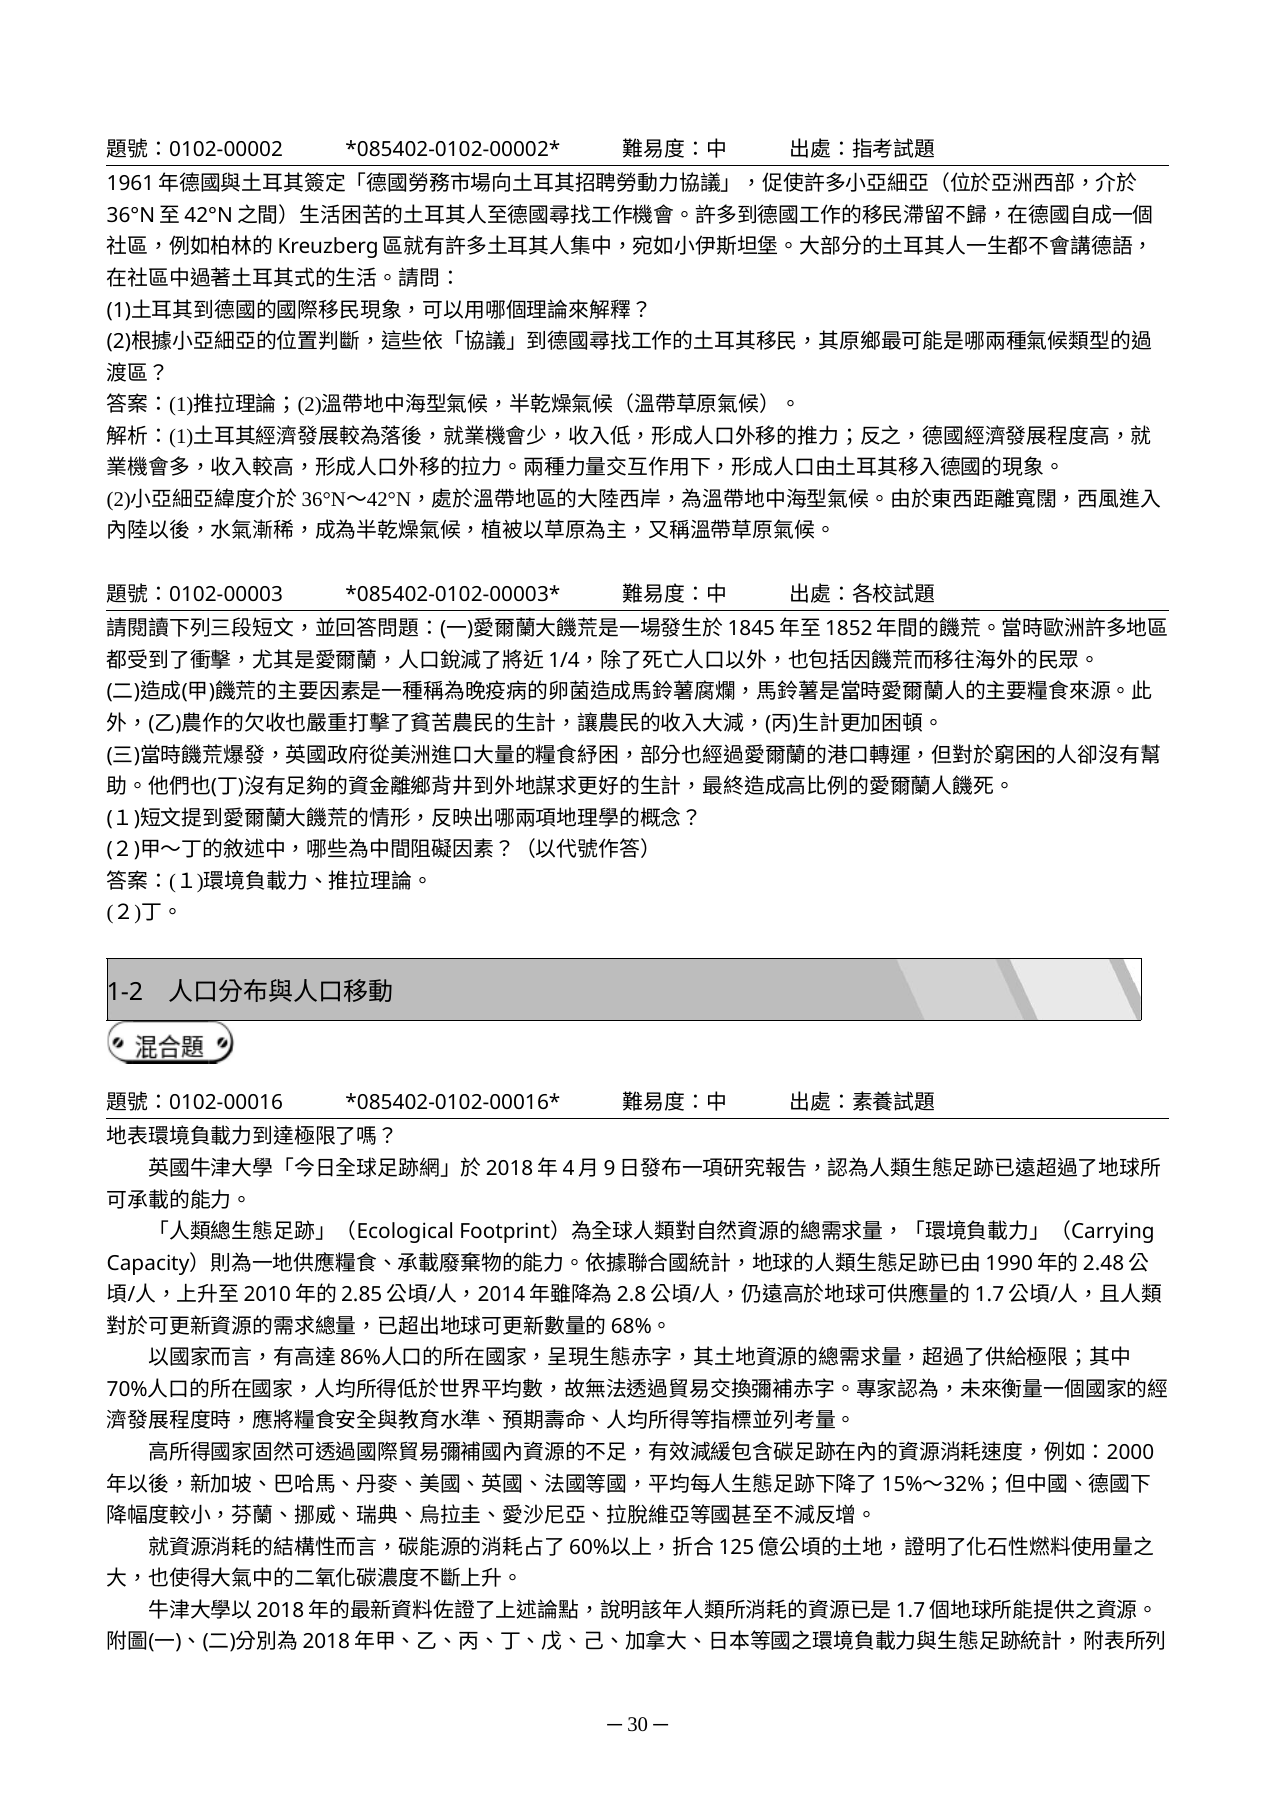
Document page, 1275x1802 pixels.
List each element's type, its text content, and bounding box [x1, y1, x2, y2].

text 1-2 人口分布與人口移動 [106, 958, 1169, 1021]
text 答案：(１)環境負載力、推拉理論。 (２)丁。 [106, 863, 1169, 927]
text 題號：0102-00003 *085402-0102-00003* 難易度：中 出處：各校試題 [106, 576, 1169, 610]
text 1961年德國與土耳其簽定「德國勞務市場向土耳其招聘勞動力協議」，促使許多小亞細亞（位於亞洲西部，介於36°N至42°N之間）生活困苦的土耳其人至德國尋找工作機會。許多到德國工作的移民滯留不歸，在德國自成一個社區，例如柏林的Kreuzberg區就有許多土耳其人集中，宛如小伊斯坦堡。大部分的土耳其人一生都不會講德語，在社區中過著土耳其式的生活。請問： (1)土耳其到德國的國際移民現象，可以用哪個理論來解釋？ (2)根據小亞細亞的位置判斷，這些依「協議」到德國尋找工作的土耳其移民，其原鄉最可能是哪兩種氣候類型的過渡區？ [106, 166, 1169, 387]
text 答案：(1)推拉理論；(2)溫帶地中海型氣候，半乾燥氣候（溫帶草原氣候）。 [106, 387, 1169, 418]
text 解析：(1)土耳其經濟發展較為落後，就業機會少，收入低，形成人口外移的推力；反之，德國經濟發展程度高，就業機會多，收入較高，形成人口外移的拉力。兩種力量交互作用下，形成人口由土耳其移入德國的現象。 (2)小亞細亞緯度介於36°N～42°N，處於溫帶地區的大陸西岸，為溫帶地中海型氣候。由於東西距離寬闊，西風進入內陸以後，水氣漸稀，成為半乾燥氣候，植被以草原為主，又稱溫帶草原氣候。 [106, 418, 1169, 545]
text 題號：0102-00016 *085402-0102-00016* 難易度：中 出處：素養試題 [106, 1084, 1169, 1118]
text 題號：0102-00002 *085402-0102-00002* 難易度：中 出處：指考試題 [106, 131, 1169, 165]
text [106, 1119, 1169, 1656]
text 請閱讀下列三段短文，並回答問題：(一)愛爾蘭大饑荒是一場發生於1845年至1852年間的饑荒。當時歐洲許多地區都受到了衝擊，尤其是愛爾蘭，人口銳減了將近1/4，除了死亡人口以外，也包括因饑荒而移往海外的民眾。 (二)造成(甲)饑荒的主要因素是一種稱為晚疫病的卵菌造成馬鈴薯腐爛，馬鈴薯是當時愛爾蘭人的主要糧食來源。此外，(乙)農作的欠收也嚴重打擊了貧苦農民的生計，讓農民的收入大減，(丙)生計更加困頓。 (三)當時饑荒爆發，英國政府從美洲進口大量的糧食紓困，部分也經過愛爾蘭的港口轉運，但對於窮困的人卻沒有幫助。他們也(丁)沒有足夠的資金離鄉背井到外地謀求更好的生計，最終造成高比例的愛爾蘭人饑死。 (１)短文提到愛爾蘭大饑荒的情形，反映出哪兩項地理學的概念？ (２)甲～丁的敘述中，哪些為中間阻礙因素？（以代號作答） [106, 611, 1169, 863]
